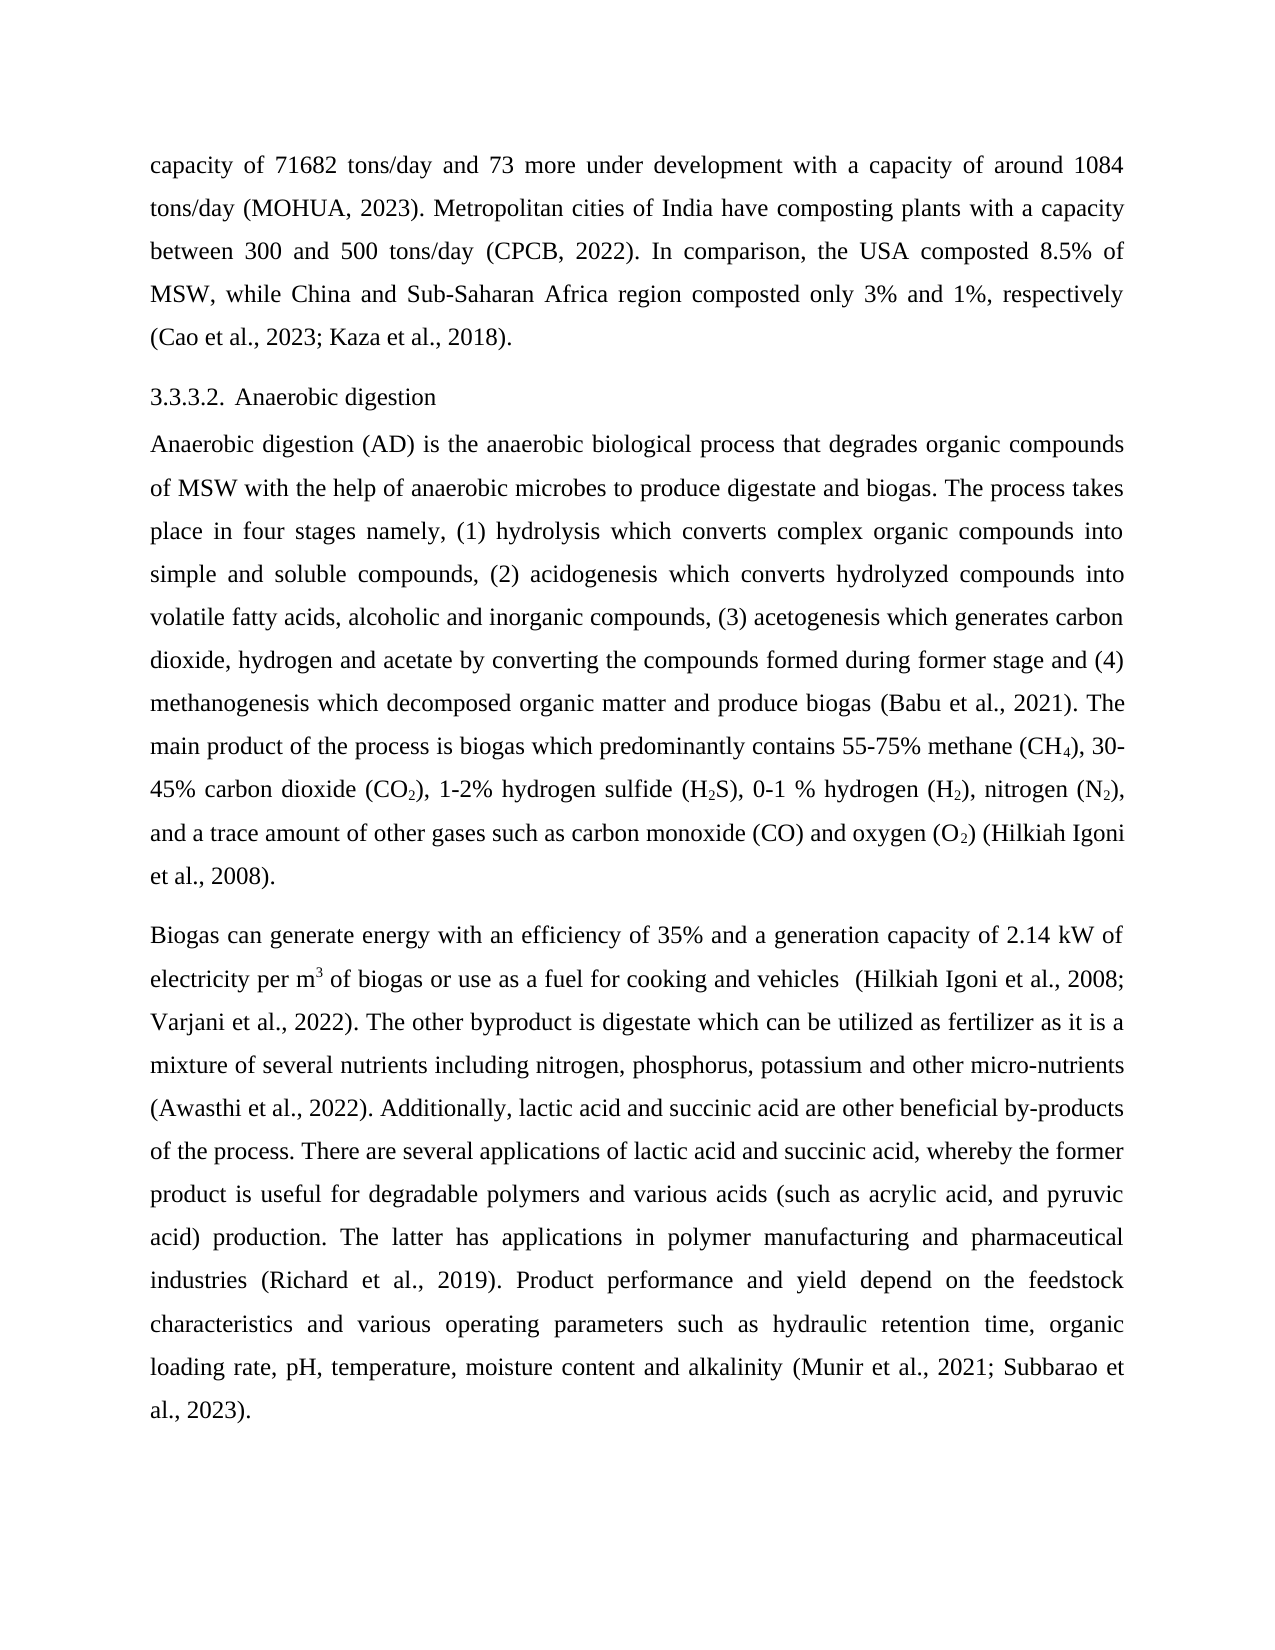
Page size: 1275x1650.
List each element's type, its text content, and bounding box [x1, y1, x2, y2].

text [150, 150, 1125, 351]
text Biogas can generate energy with an efficiency of 35% and a generation capacity of 2.14 kW of electricity per m3 of biogas or use as a fuel for cooking and vehicles . The other byproduct is digestate which can be utilized as fertilizer as it is a mixture of several nutrients including nitrogen, phosphorus, potassium and other micro-nutrients . Additionally, lactic acid and succinic acid are other beneficial by-products of the process. There are several applications of lactic acid and succinic acid, whereby the former product is useful for degradable polymers and various acids (such as acrylic acid, and pyruvic acid) production. The latter has applications in polymer manufacturing and pharmaceutical industries . Product performance and yield depend on the feedstock characteristics and various operating parameters such as hydraulic retention time, organic loading rate, pH, temperature, moisture content and alkalinity . [150, 921, 1125, 1424]
subtitle Anaerobic digestion [150, 382, 1125, 411]
text Anaerobic digestion (AD) is the anaerobic biological process that degrades organic compounds of MSW with the help of anaerobic microbes to produce digestate and biogas. The process takes place in four stages namely, (1) hydrolysis which converts complex organic compounds into simple and soluble compounds, (2) acidogenesis which converts hydrolyzed compounds into volatile fatty acids, alcoholic and inorganic compounds, (3) acetogenesis which generates carbon dioxide, hydrogen and acetate by converting the compounds formed during former stage and (4) methanogenesis which decomposed organic matter and produce biogas . The main product of the process is biogas which predominantly contains 55-75% methane (CH4), 30-45% carbon dioxide (CO2), 1-2% hydrogen sulfide (H2S), 0-1 % hydrogen (H2), nitrogen (N2), and a trace amount of other gases such as carbon monoxide (CO) and oxygen (O2) . [150, 429, 1125, 889]
